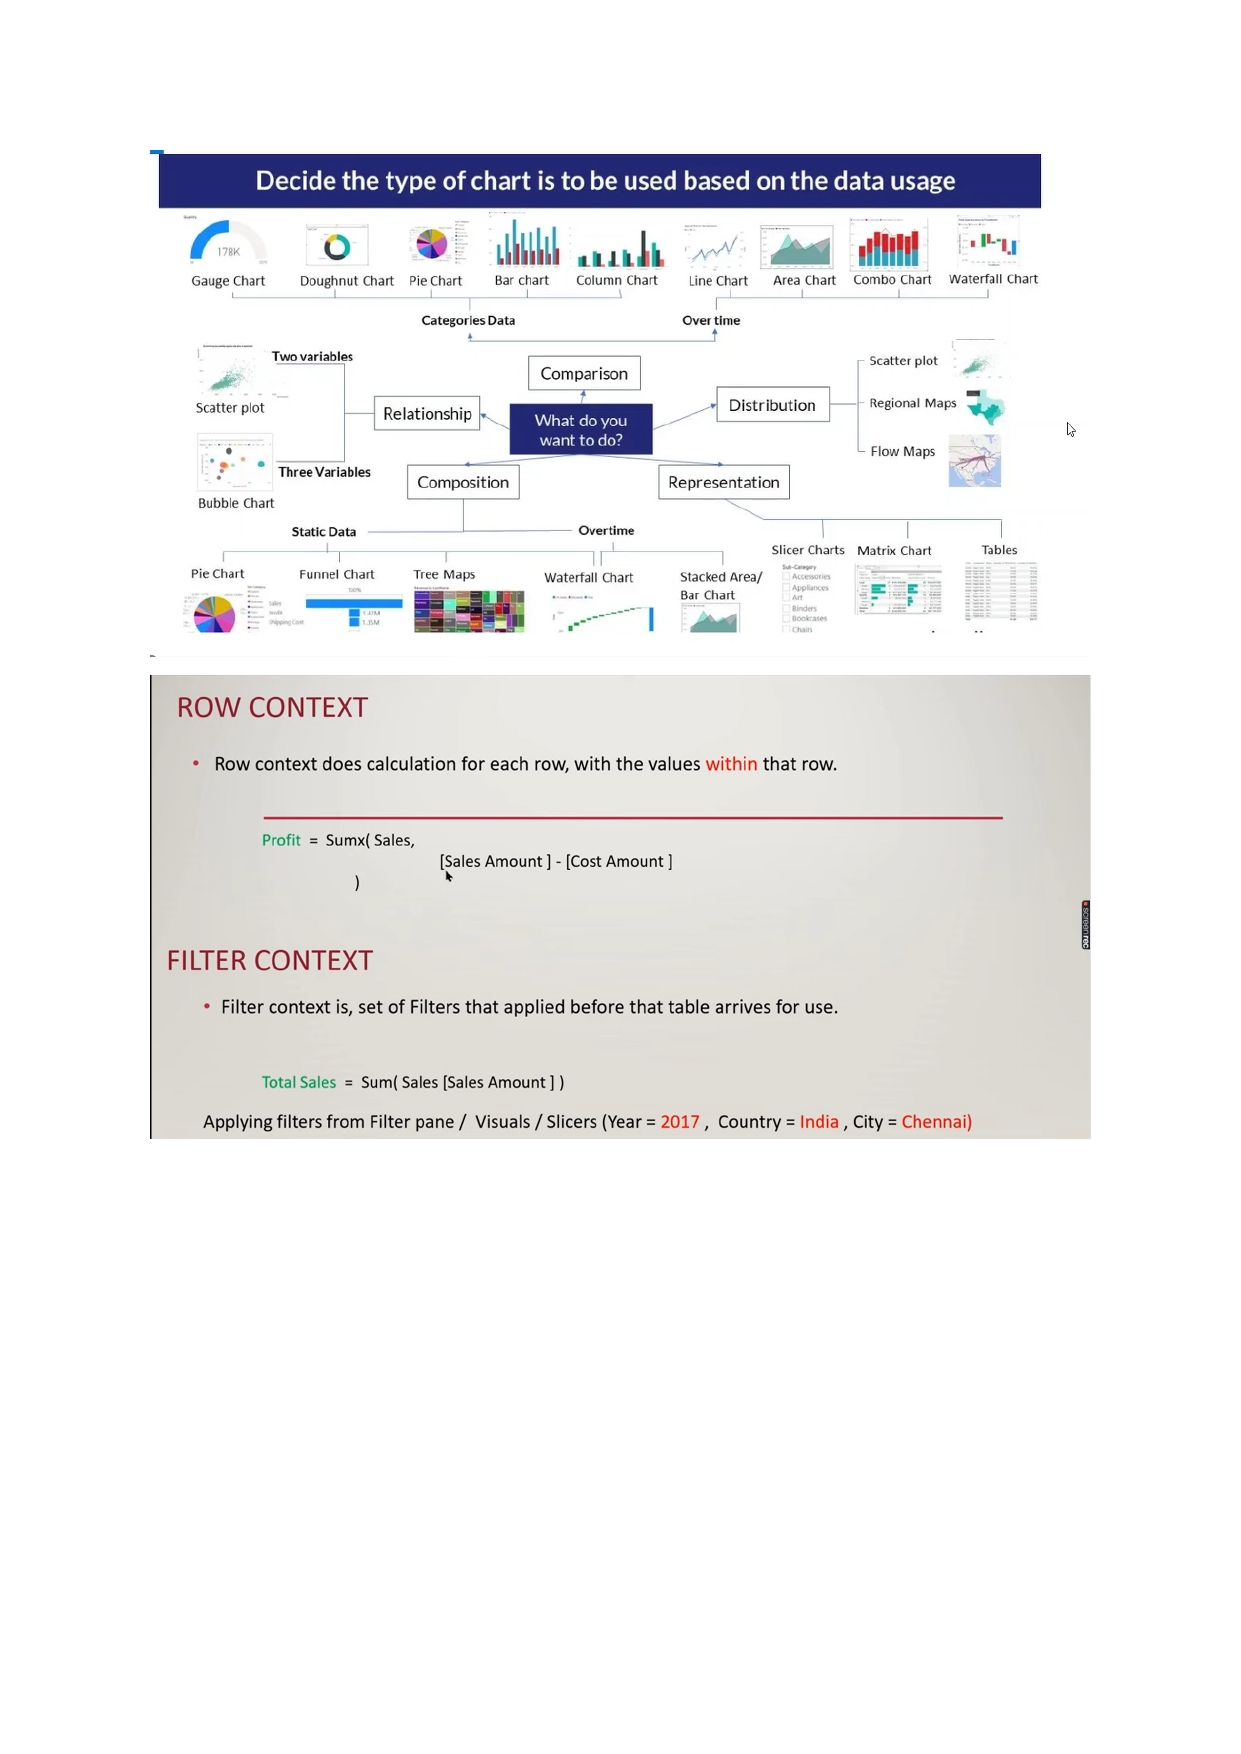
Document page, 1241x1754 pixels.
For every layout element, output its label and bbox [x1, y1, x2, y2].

picture [150, 675, 1091, 1139]
picture [150, 150, 1091, 657]
